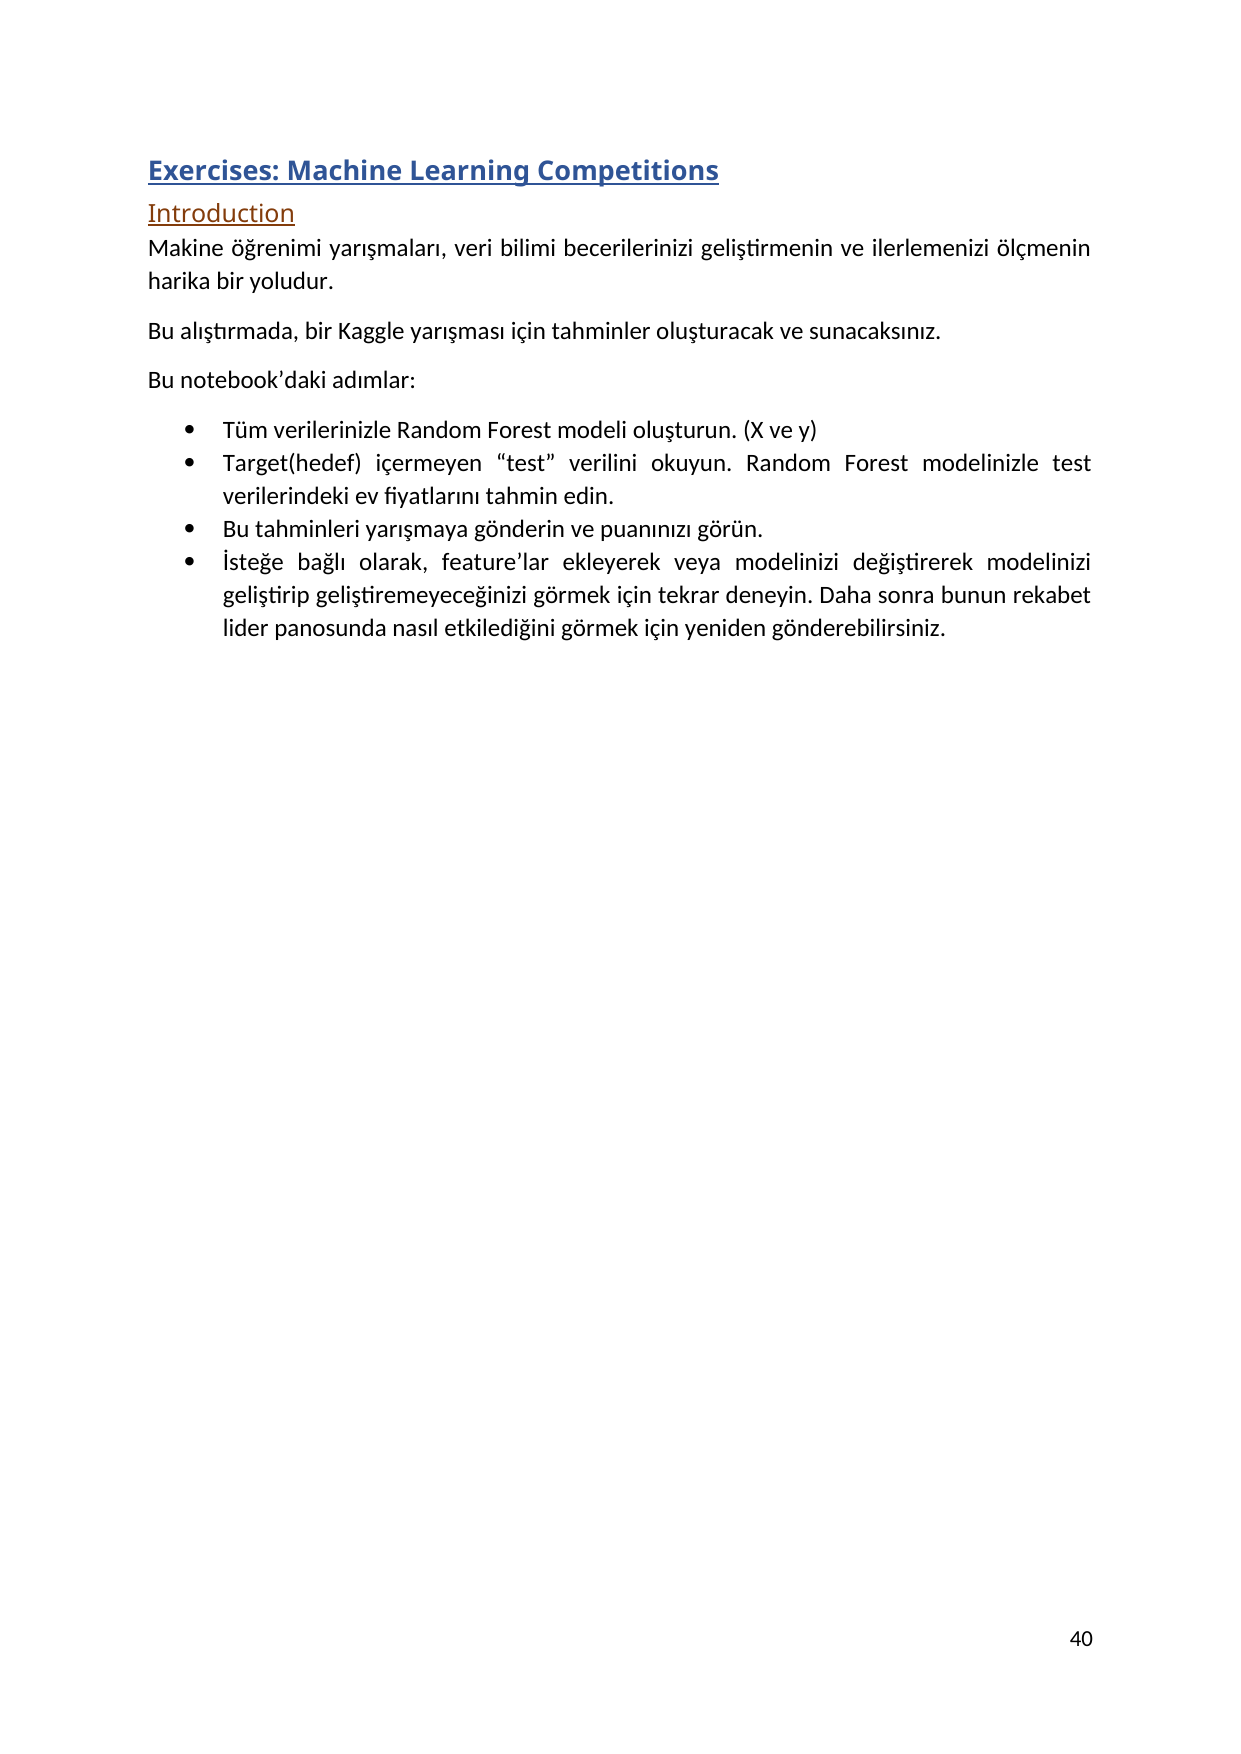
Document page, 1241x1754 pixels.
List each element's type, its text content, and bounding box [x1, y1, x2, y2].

list Bu tahminleri yarışmaya gönderin ve puanınızı görün. [185, 513, 1093, 543]
text Bu alıştırmada, bir Kaggle yarışması için tahminler oluşturacak ve sunacaksınız. [148, 315, 1093, 346]
text Introduction [148, 196, 1093, 230]
list İsteğe bağlı olarak, feature’lar ekleyerek veya modelinizi değiştirerek modelinizi geliştirip geliştiremeyeceğinizi görmek için tekrar deneyin. Daha sonra bunun rekabet lider panosunda nasıl etkilediğini görmek için yeniden gönderebilirsiniz. [185, 546, 1093, 642]
text Exercises: Machine Learning Competitions [148, 152, 1093, 189]
list Tüm verilerinizle Random Forest modeli oluşturun. (X ve y) [185, 414, 1093, 445]
list Target(hedef) içermeyen “test” verilini okuyun. Random Forest modelinizle test verilerindeki ev fiyatlarını tahmin edin. [185, 447, 1093, 511]
text Bu notebook’daki adımlar: [148, 364, 1093, 395]
text Makine öğrenimi yarışmaları, veri bilimi becerilerinizi geliştirmenin ve ilerlemenizi ölçmenin harika bir yoludur. [148, 232, 1093, 296]
